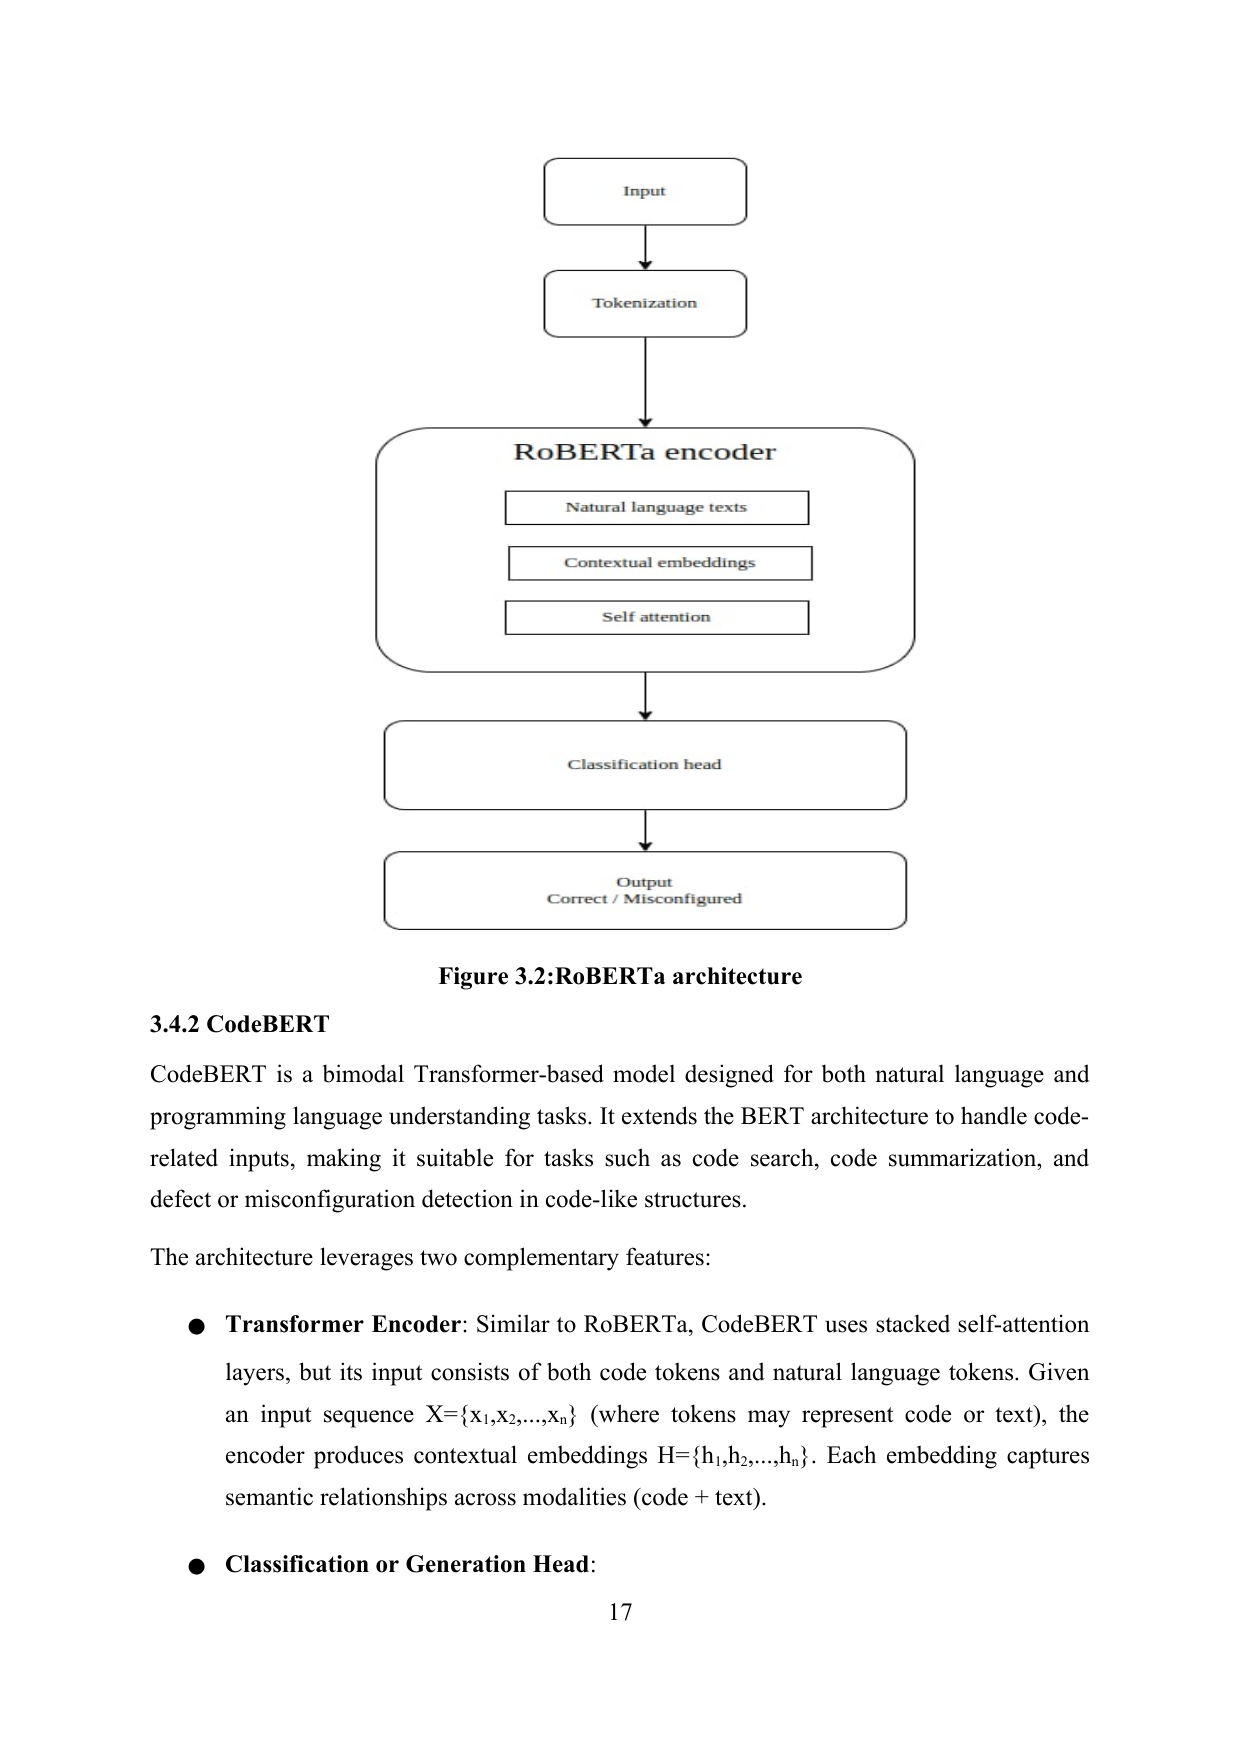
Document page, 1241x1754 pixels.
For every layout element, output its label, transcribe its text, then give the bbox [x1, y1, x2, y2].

text Figure 3.2:RoBERTa architecture [150, 962, 1090, 990]
text The architecture leverages two complementary features: [150, 1243, 1090, 1271]
list Classification or Generation Head: [187, 1541, 1090, 1584]
list Transformer Encoder: Similar to RoBERTa, CodeBERT uses stacked self-attention layers, but its input consists of both code tokens and natural language tokens. Given an input sequence X={x1,x2,...,xn} (where tokens may represent code or text), the encoder produces contextual embeddings H={h1,h2,...,hn}. Each embedding captures semantic relationships across modalities (code + text). [187, 1302, 1090, 1511]
picture [305, 150, 973, 950]
text CodeBERT is a bimodal Transformer-based model designed for both natural language and programming language understanding tasks. It extends the BERT architecture to handle code-related inputs, making it suitable for tasks such as code search, code summarization, and defect or misconfiguration detection in code-like structures. [150, 1061, 1090, 1213]
subtitle 3.4.2 CodeBERT [150, 1011, 1090, 1038]
